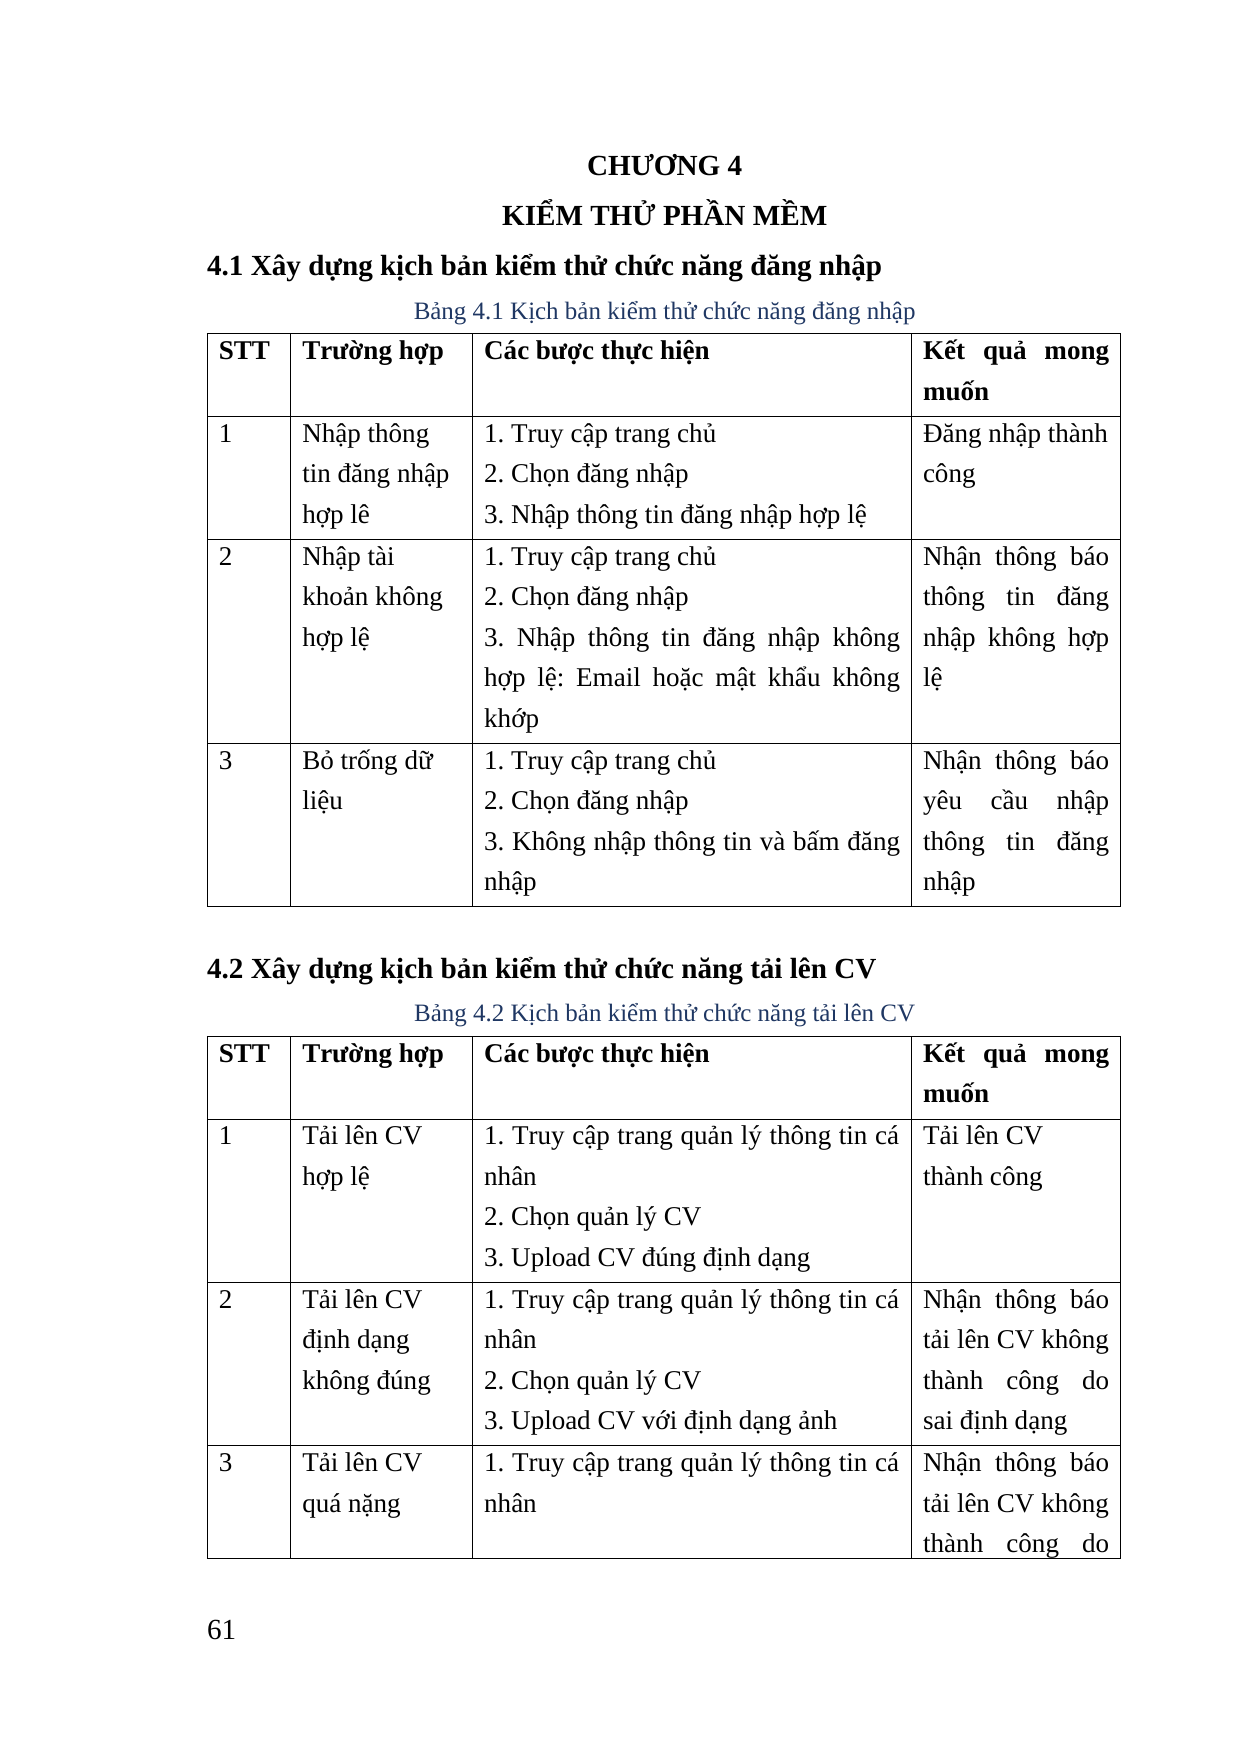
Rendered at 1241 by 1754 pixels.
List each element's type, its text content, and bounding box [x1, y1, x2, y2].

table_cell 1 [208, 1120, 290, 1282]
table_header STT [208, 334, 290, 416]
table_cell Nhận thông báo thông tin đăng nhập không hợp lệ [912, 540, 1120, 743]
table_header Các bược thực hiện [473, 1037, 911, 1118]
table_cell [473, 1446, 911, 1558]
table_cell Nhận thông báo yêu cầu nhập thông tin đăng nhập [912, 744, 1120, 906]
table_cell Tải lên CV thành công [912, 1120, 1120, 1282]
table_cell Đăng nhập thành công [912, 417, 1120, 539]
subtitle Bảng 4.1 Kịch bản kiểm thử chức năng đăng nhập [207, 296, 1122, 325]
table_cell Nhận thông báo tải lên CV không thành công do sai định dạng [912, 1283, 1120, 1445]
table_cell 3 [208, 744, 290, 906]
text 4.2 Xây dựng kịch bản kiểm thử chức năng tải lên CV [207, 951, 1122, 984]
table_cell Nhập thông tin đăng nhập hợp lê [291, 417, 472, 539]
table_header STT [208, 1037, 290, 1118]
table_cell 1. Truy cập trang chủ 2. Chọn đăng nhập 3. Không nhập thông tin và bấm đăng nhập [473, 744, 911, 906]
table_cell 1. Truy cập trang chủ 2. Chọn đăng nhập 3. Nhập thông tin đăng nhập hợp lệ [473, 417, 911, 539]
table_cell Tải lên CV hợp lệ [291, 1120, 472, 1282]
table_cell Tải lên CV quá nặng [291, 1446, 472, 1558]
table_cell 2 [208, 1283, 290, 1445]
table_header Kết quả mong muốn [912, 334, 1120, 416]
table_header Trường hợp [291, 334, 472, 416]
table_cell Bỏ trống dữ liệu [291, 744, 472, 906]
table_cell 1. Truy cập trang quản lý thông tin cá nhân 2. Chọn quản lý CV 3. Upload CV với định dạng ảnh [473, 1283, 911, 1445]
table_cell 1. Truy cập trang quản lý thông tin cá nhân 2. Chọn quản lý CV 3. Upload CV đúng định dạng [473, 1120, 911, 1282]
table_cell 3 [208, 1446, 290, 1558]
table_header Kết quả mong muốn [912, 1037, 1120, 1118]
table_header Các bược thực hiện [473, 334, 911, 416]
subtitle CHƯƠNG 4 KIỂM THỬ PHẦN MỀM [207, 148, 1122, 232]
subtitle Bảng 4.2 Kịch bản kiểm thử chức năng tải lên CV [207, 998, 1122, 1027]
text 4.1 Xây dựng kịch bản kiểm thử chức năng đăng nhập [207, 248, 1122, 282]
table_cell Nhập tài khoản không hợp lệ [291, 540, 472, 743]
table_header Trường hợp [291, 1037, 472, 1118]
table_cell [912, 1446, 1120, 1558]
table_cell Tải lên CV định dạng không đúng [291, 1283, 472, 1445]
table_cell 1. Truy cập trang chủ 2. Chọn đăng nhập 3. Nhập thông tin đăng nhập không hợp lệ: Email hoặc mật khẩu không khớp [473, 540, 911, 743]
table_cell 1 [208, 417, 290, 539]
table_cell 2 [208, 540, 290, 743]
